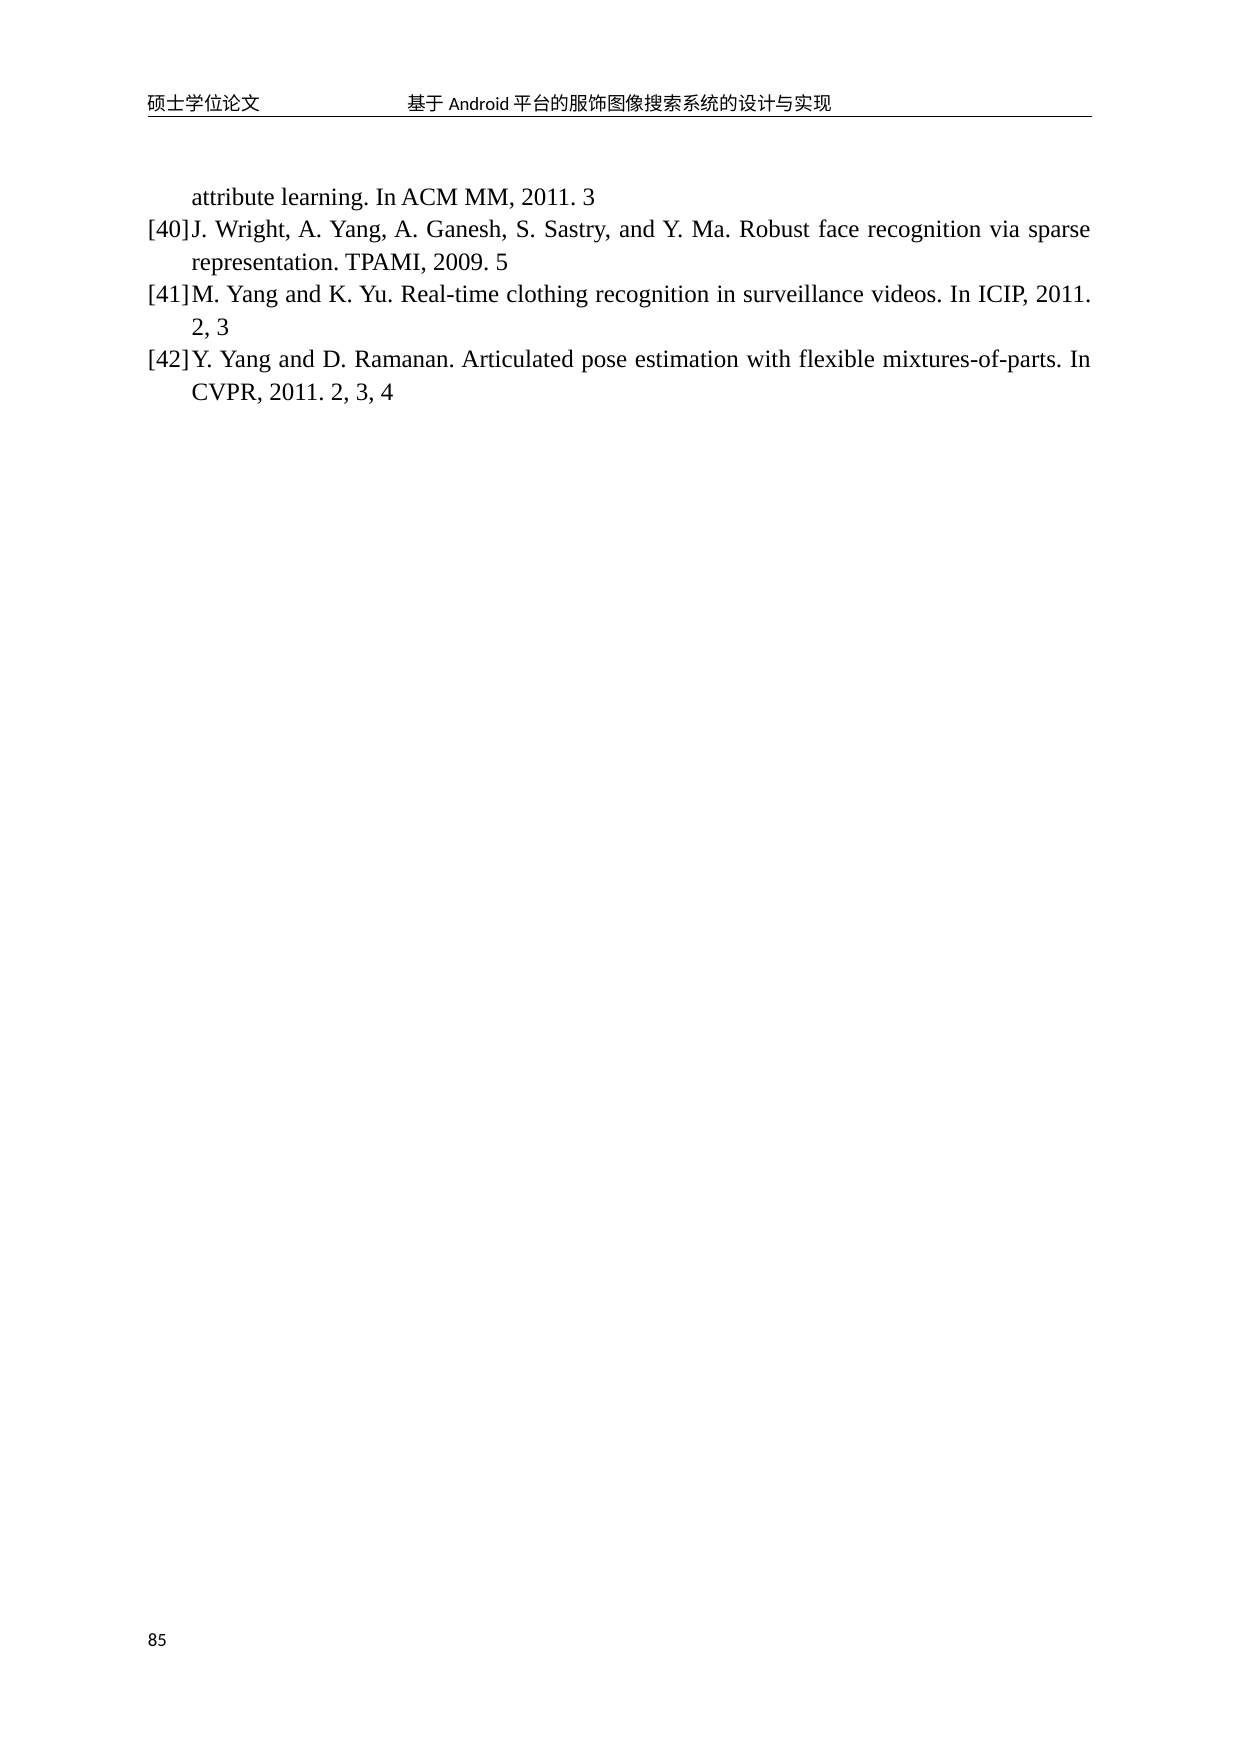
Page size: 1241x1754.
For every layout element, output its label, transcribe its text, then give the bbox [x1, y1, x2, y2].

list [148, 180, 1092, 212]
list J. Wright, A. Yang, A. Ganesh, S. Sastry, and Y. Ma. Robust face recognition via sparse representation. TPAMI, 2009. 5 [148, 212, 1092, 277]
list M. Yang and K. Yu. Real-time clothing recognition in surveillance videos. In ICIP, 2011. 2, 3 [148, 277, 1092, 342]
list Y. Yang and D. Ramanan. Articulated pose estimation with flexible mixtures-of-parts. In CVPR, 2011. 2, 3, 4 [148, 342, 1092, 407]
